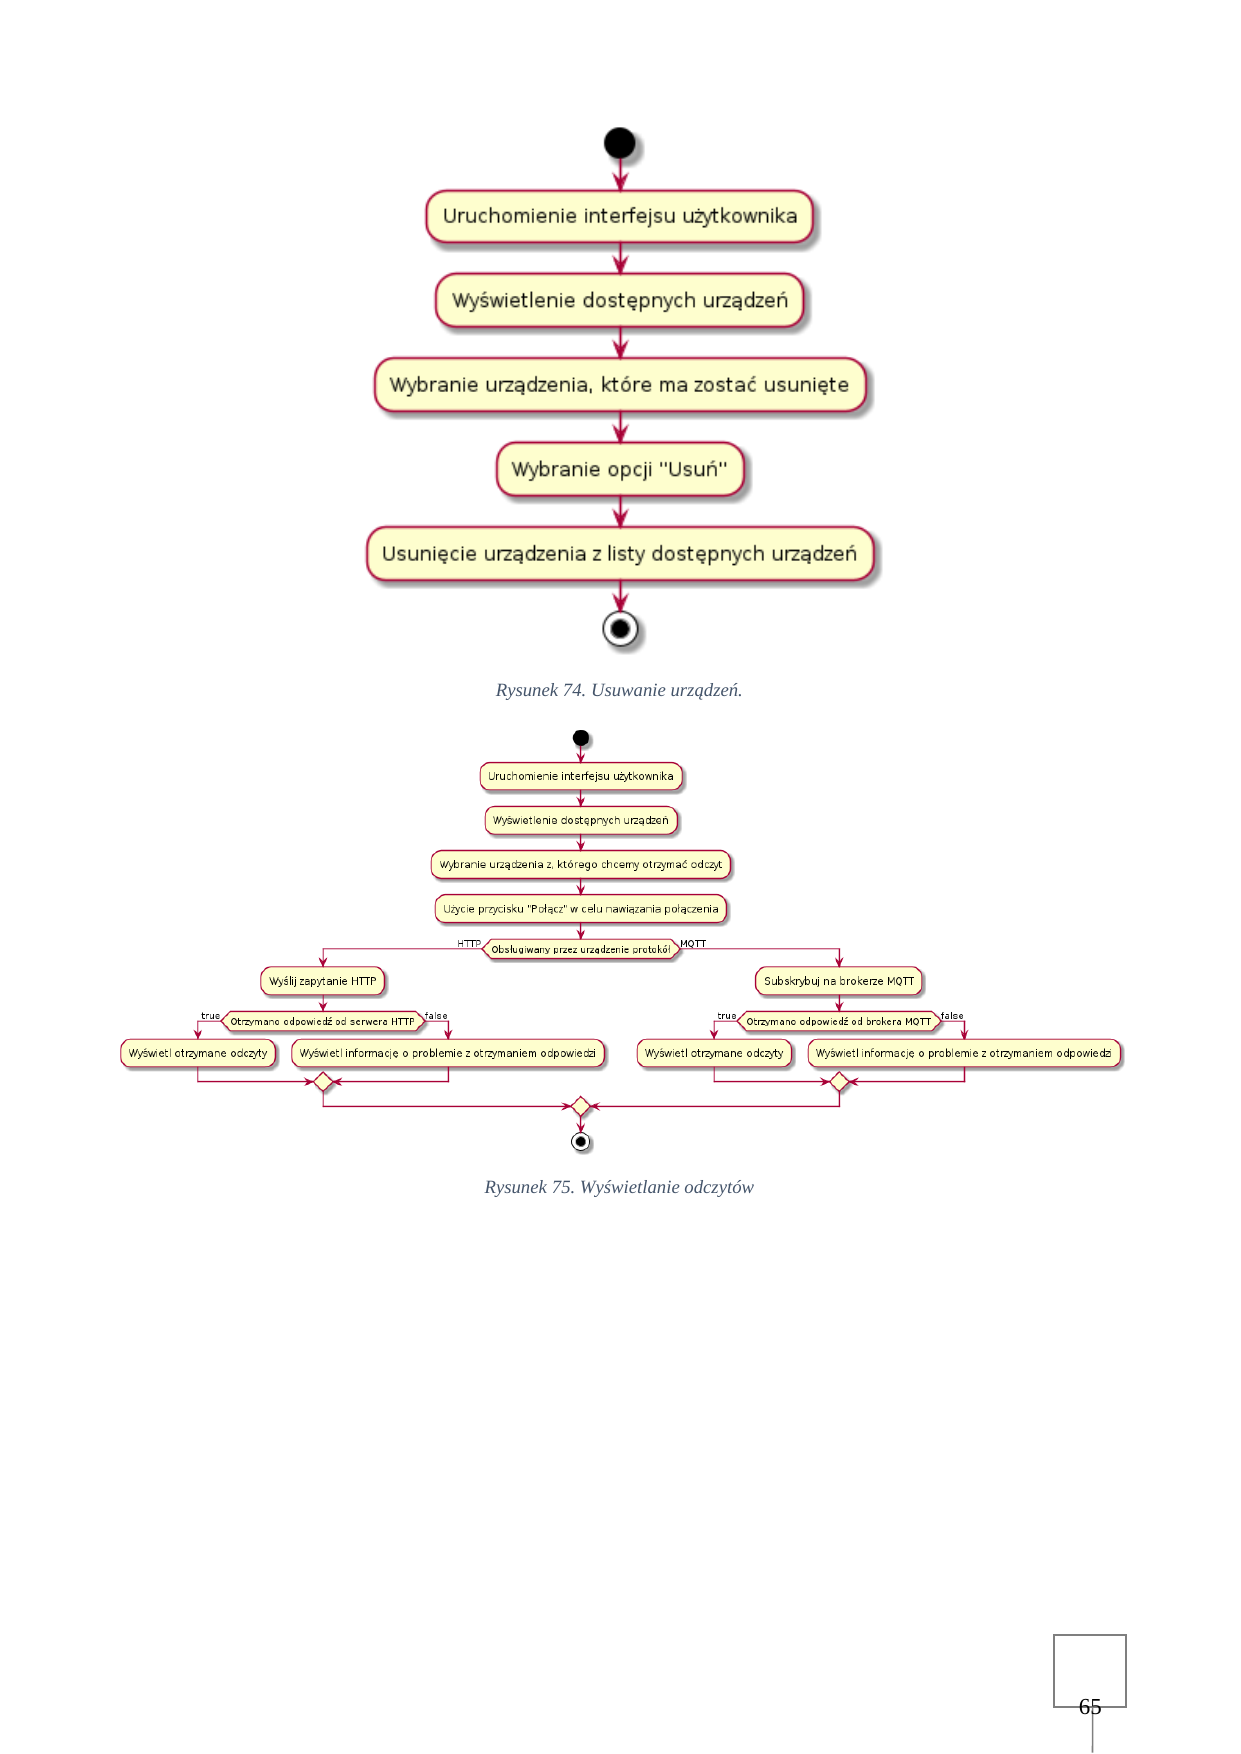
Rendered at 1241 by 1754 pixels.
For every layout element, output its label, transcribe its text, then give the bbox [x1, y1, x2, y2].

text Rysunek 75. Wyświetlanie odczytów [112, 1176, 1128, 1198]
picture [112, 721, 1128, 1158]
text Rysunek 74. Usuwanie urządzeń. [112, 679, 1128, 701]
picture [351, 112, 889, 661]
